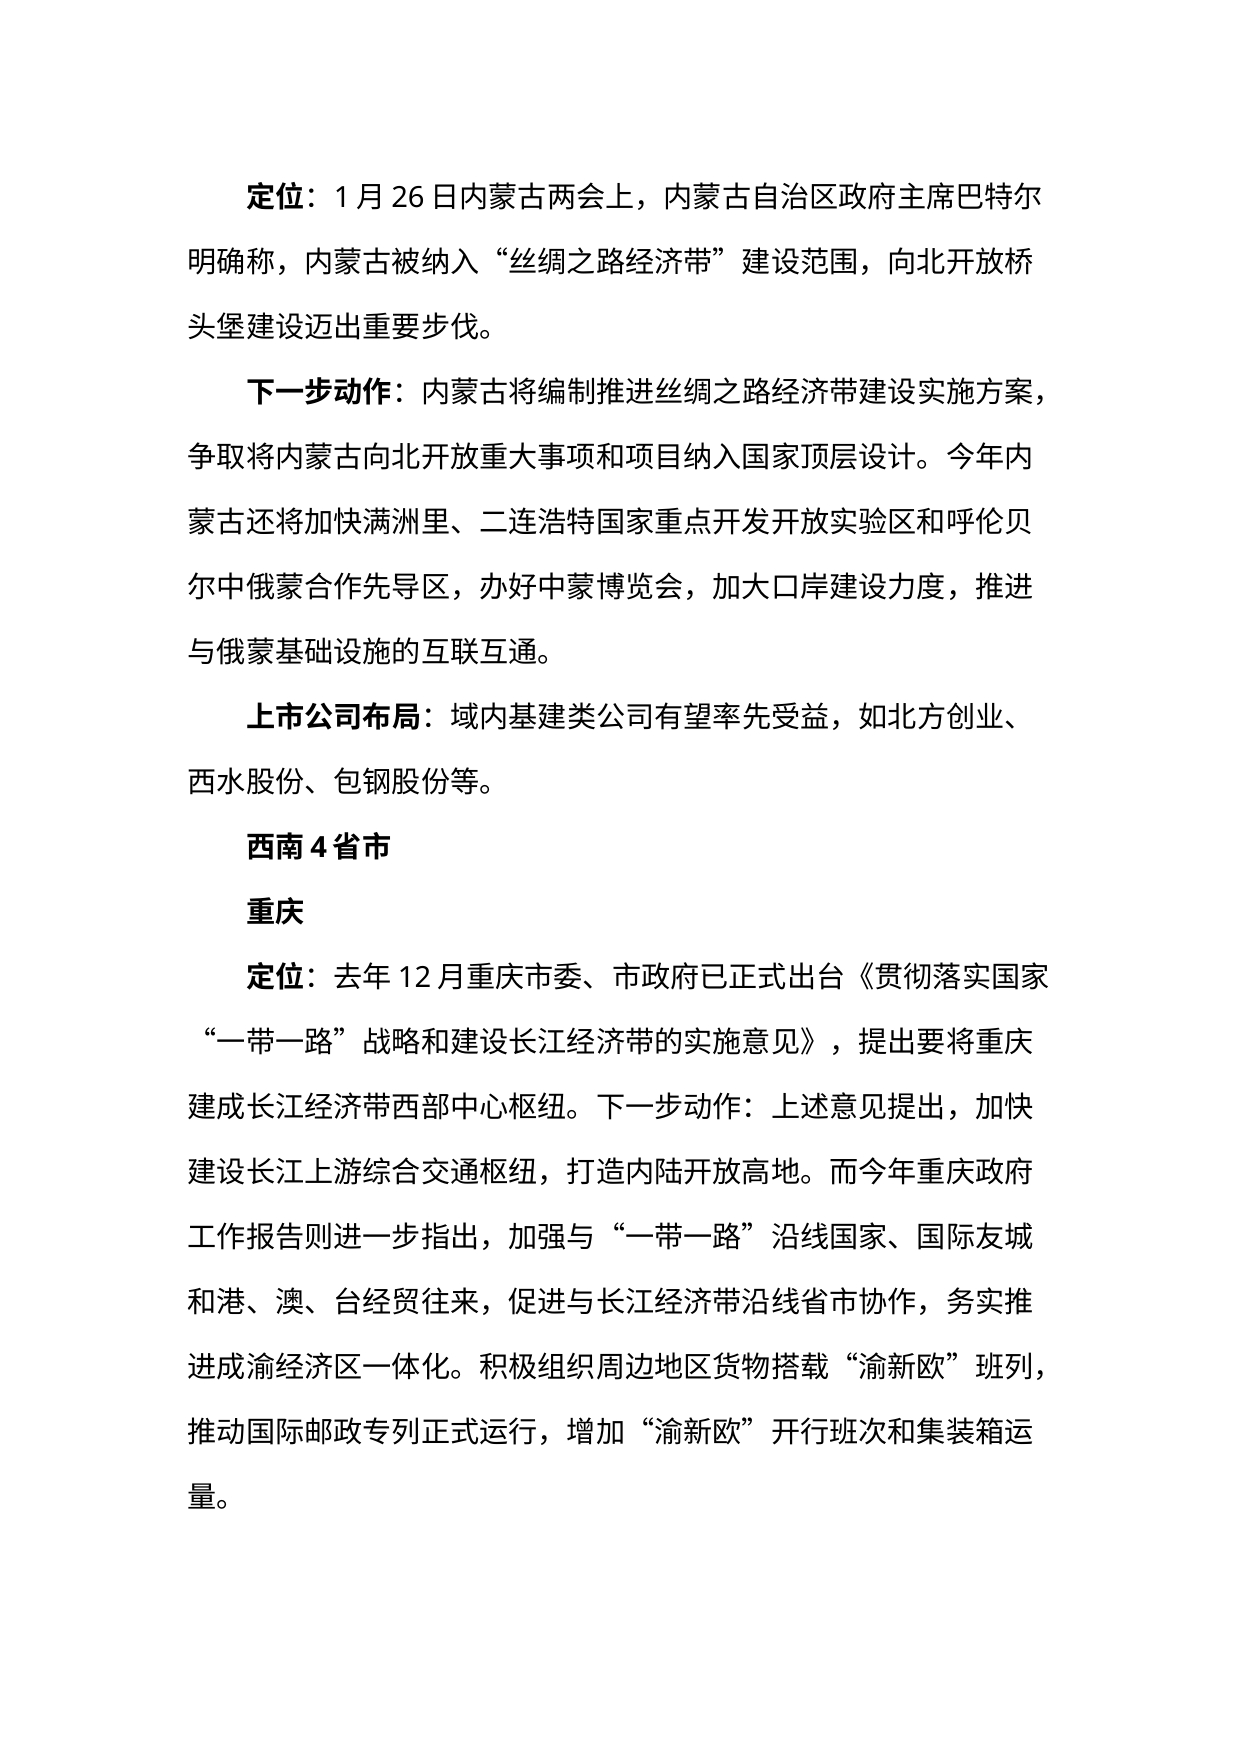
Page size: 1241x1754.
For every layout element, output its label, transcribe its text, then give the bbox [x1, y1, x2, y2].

text 上市公司布局：域内基建类公司有望率先受益，如北方创业、西水股份、包钢股份等。 [187, 682, 1053, 812]
text 定位：1月26日内蒙古两会上，内蒙古自治区政府主席巴特尔明确称，内蒙古被纳入“丝绸之路经济带”建设范围，向北开放桥头堡建设迈出重要步伐。 [187, 162, 1053, 357]
text 定位：去年12月重庆市委、市政府已正式出台《贯彻落实国家“一带一路”战略和建设长江经济带的实施意见》，提出要将重庆建成长江经济带西部中心枢纽。下一步动作：上述意见提出，加快建设长江上游综合交通枢纽，打造内陆开放高地。而今年重庆政府工作报告则进一步指出，加强与“一带一路”沿线国家、国际友城和港、澳、台经贸往来，促进与长江经济带沿线省市协作，务实推进成渝经济区一体化。积极组织周边地区货物搭载“渝新欧”班列，推动国际邮政专列正式运行，增加“渝新欧”开行班次和集装箱运量。 [187, 942, 1053, 1527]
text 重庆 [187, 877, 1053, 942]
text 下一步动作：内蒙古将编制推进丝绸之路经济带建设实施方案，争取将内蒙古向北开放重大事项和项目纳入国家顶层设计。今年内蒙古还将加快满洲里、二连浩特国家重点开发开放实验区和呼伦贝尔中俄蒙合作先导区，办好中蒙博览会，加大口岸建设力度，推进与俄蒙基础设施的互联互通。 [187, 357, 1053, 682]
text 西南4省市 [187, 812, 1053, 877]
